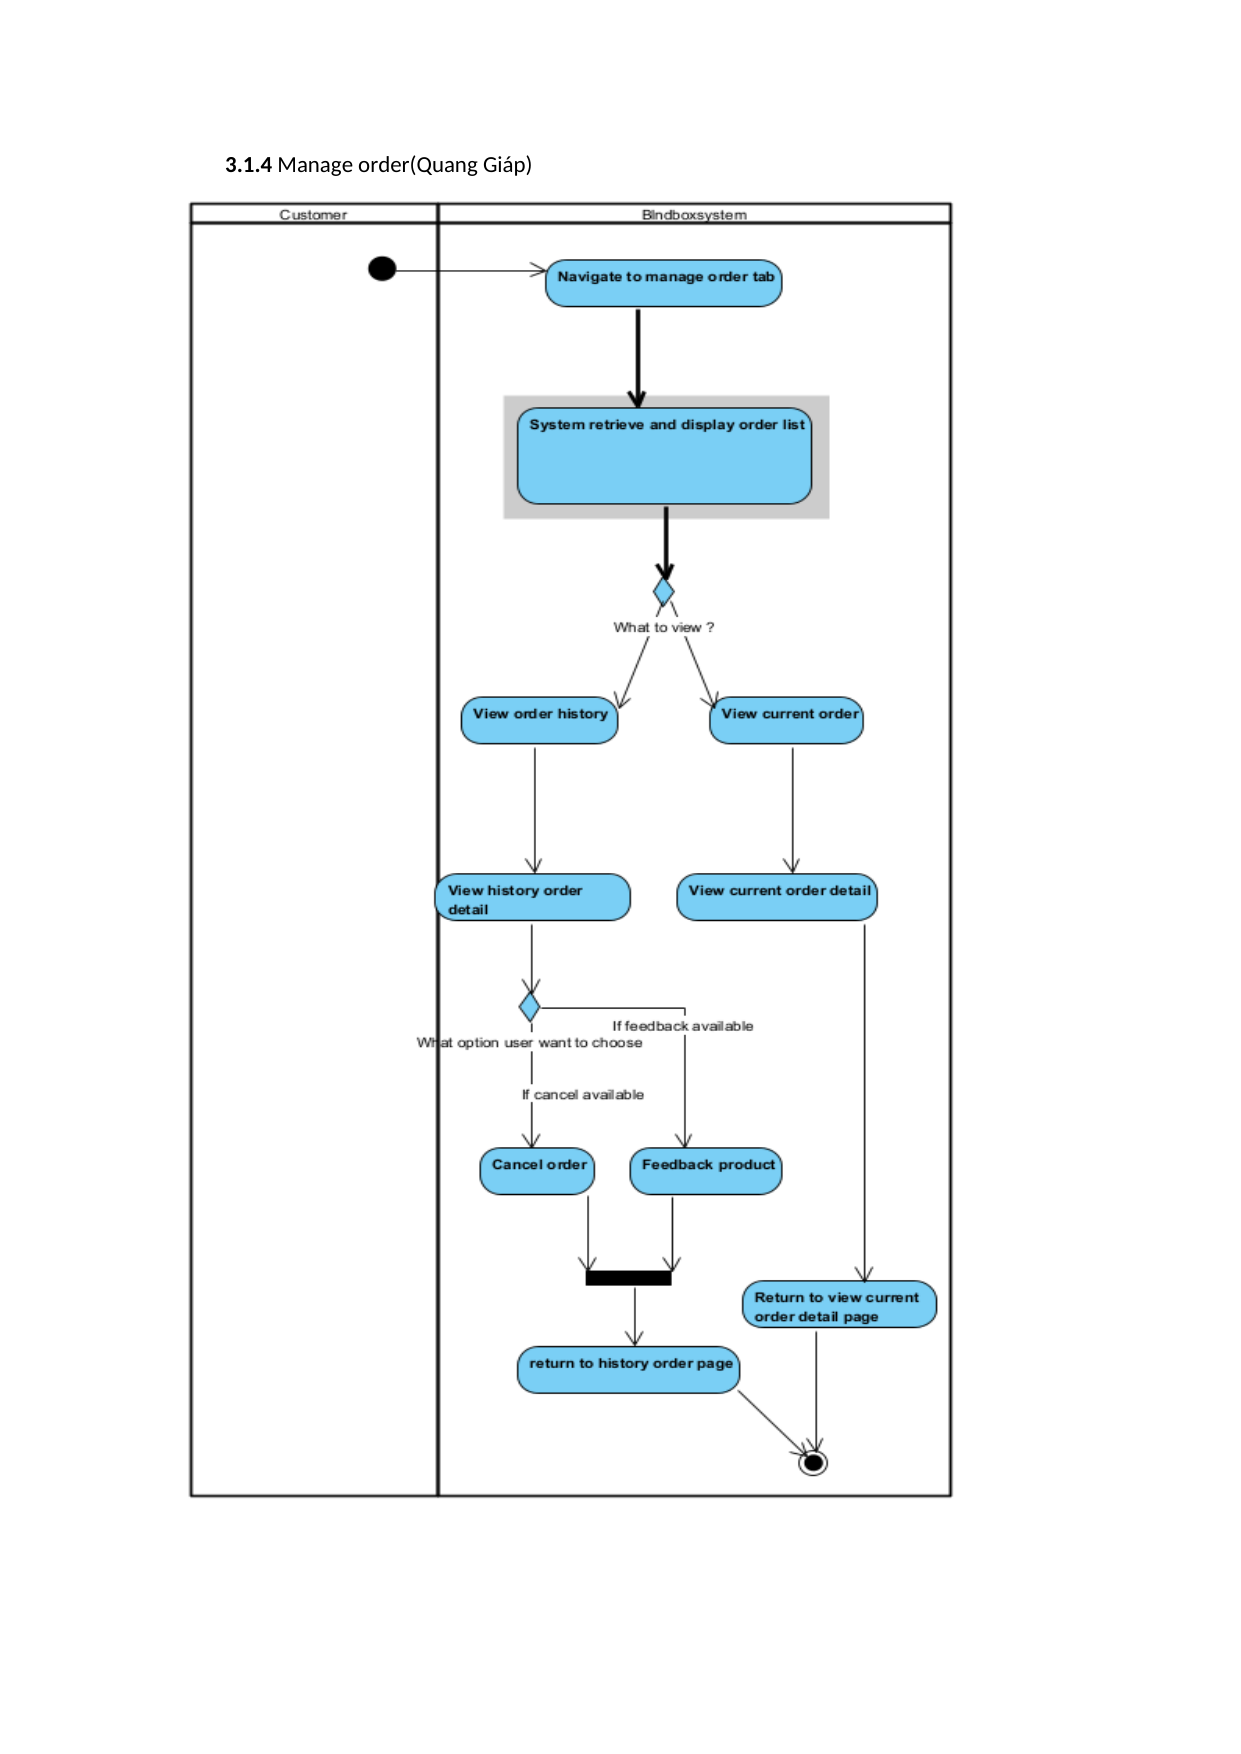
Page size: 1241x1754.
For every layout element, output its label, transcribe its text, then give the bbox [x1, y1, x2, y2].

picture [150, 180, 997, 1527]
subtitle 3.1.4 Manage order(Quang Giáp) [150, 150, 1093, 178]
